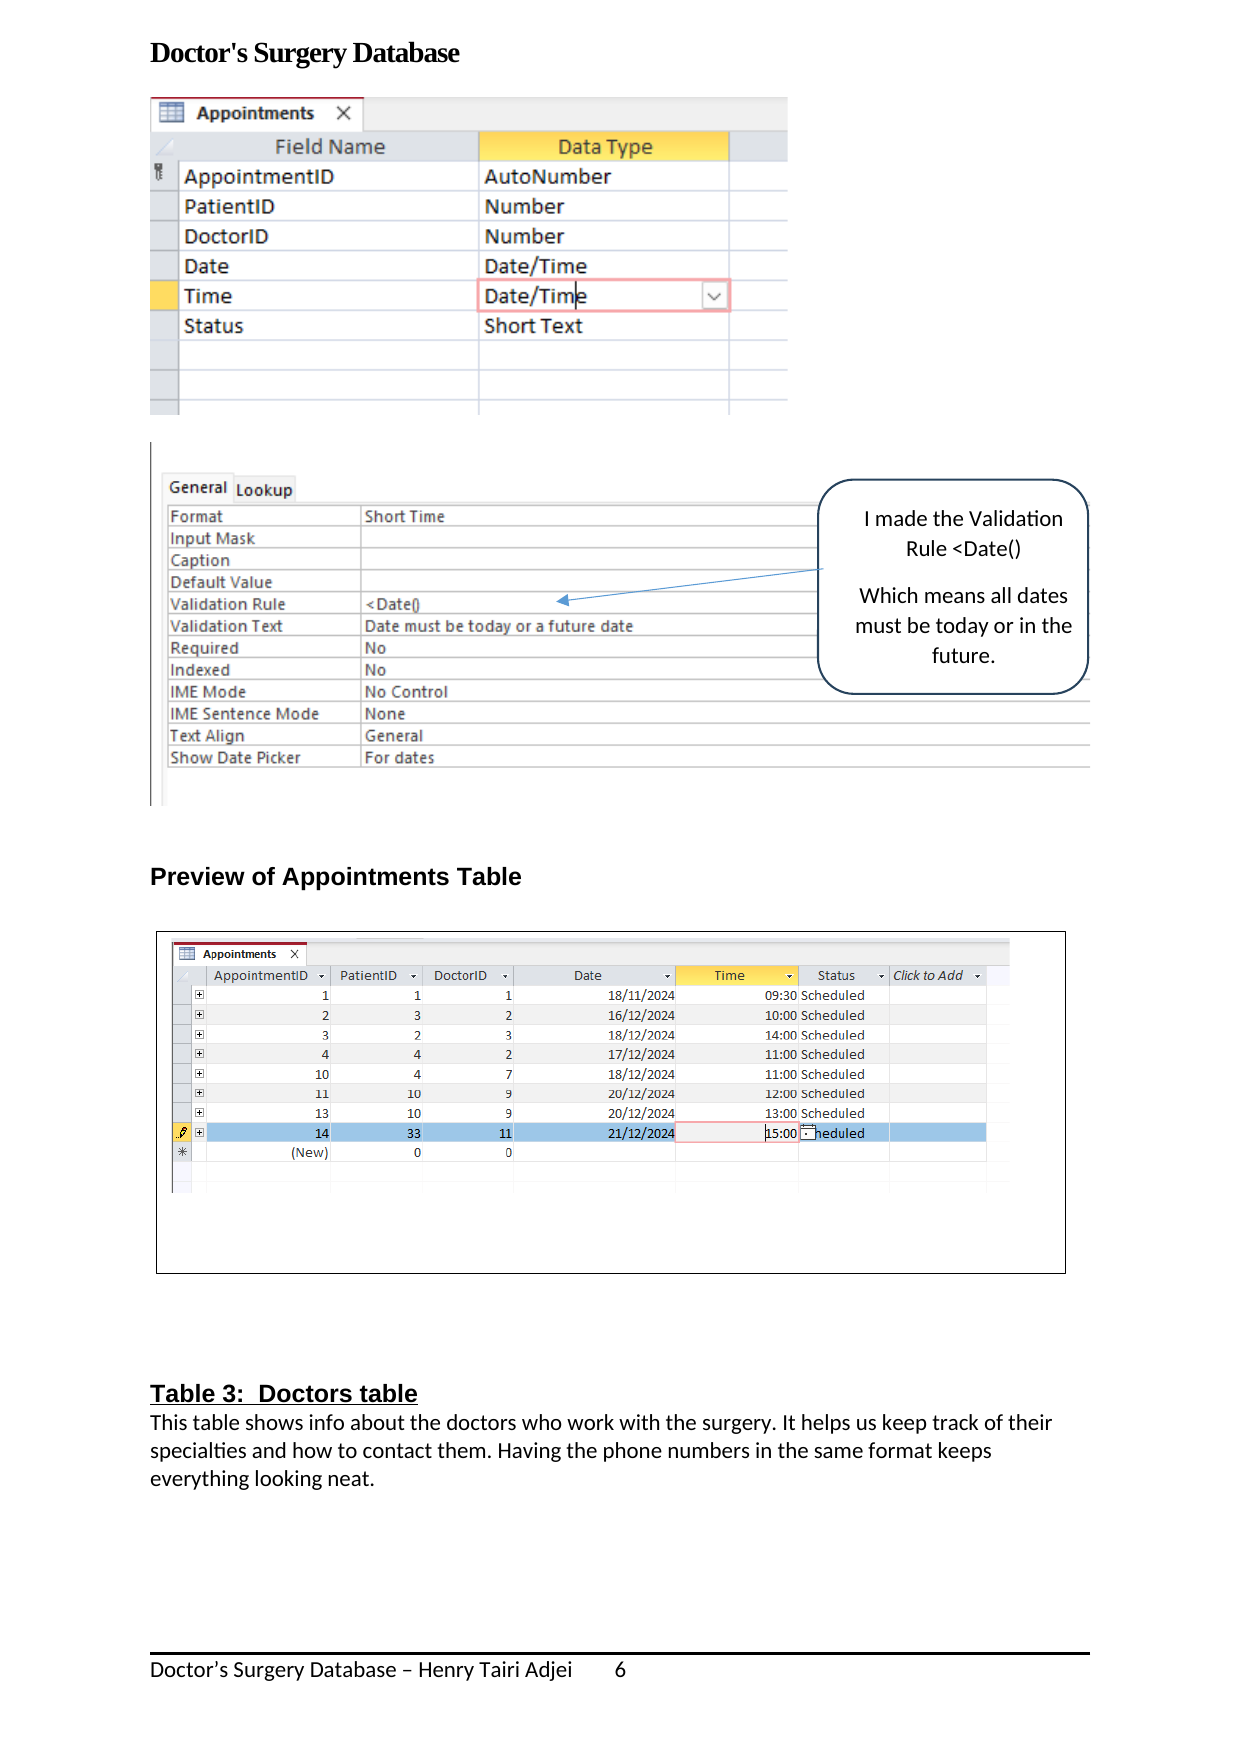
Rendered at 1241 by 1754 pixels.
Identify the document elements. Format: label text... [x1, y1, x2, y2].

text This table shows info about the doctors who work with the surgery. It helps us keep track of their specialties and how to contact them. Having the phone numbers in the same format keeps everything looking neat. [150, 1408, 1090, 1492]
text Table 3: Doctors table [150, 1379, 1090, 1408]
picture [150, 97, 788, 415]
picture [171, 938, 1010, 1193]
text Preview of Appointments Table [150, 862, 1090, 891]
picture [150, 442, 1091, 806]
